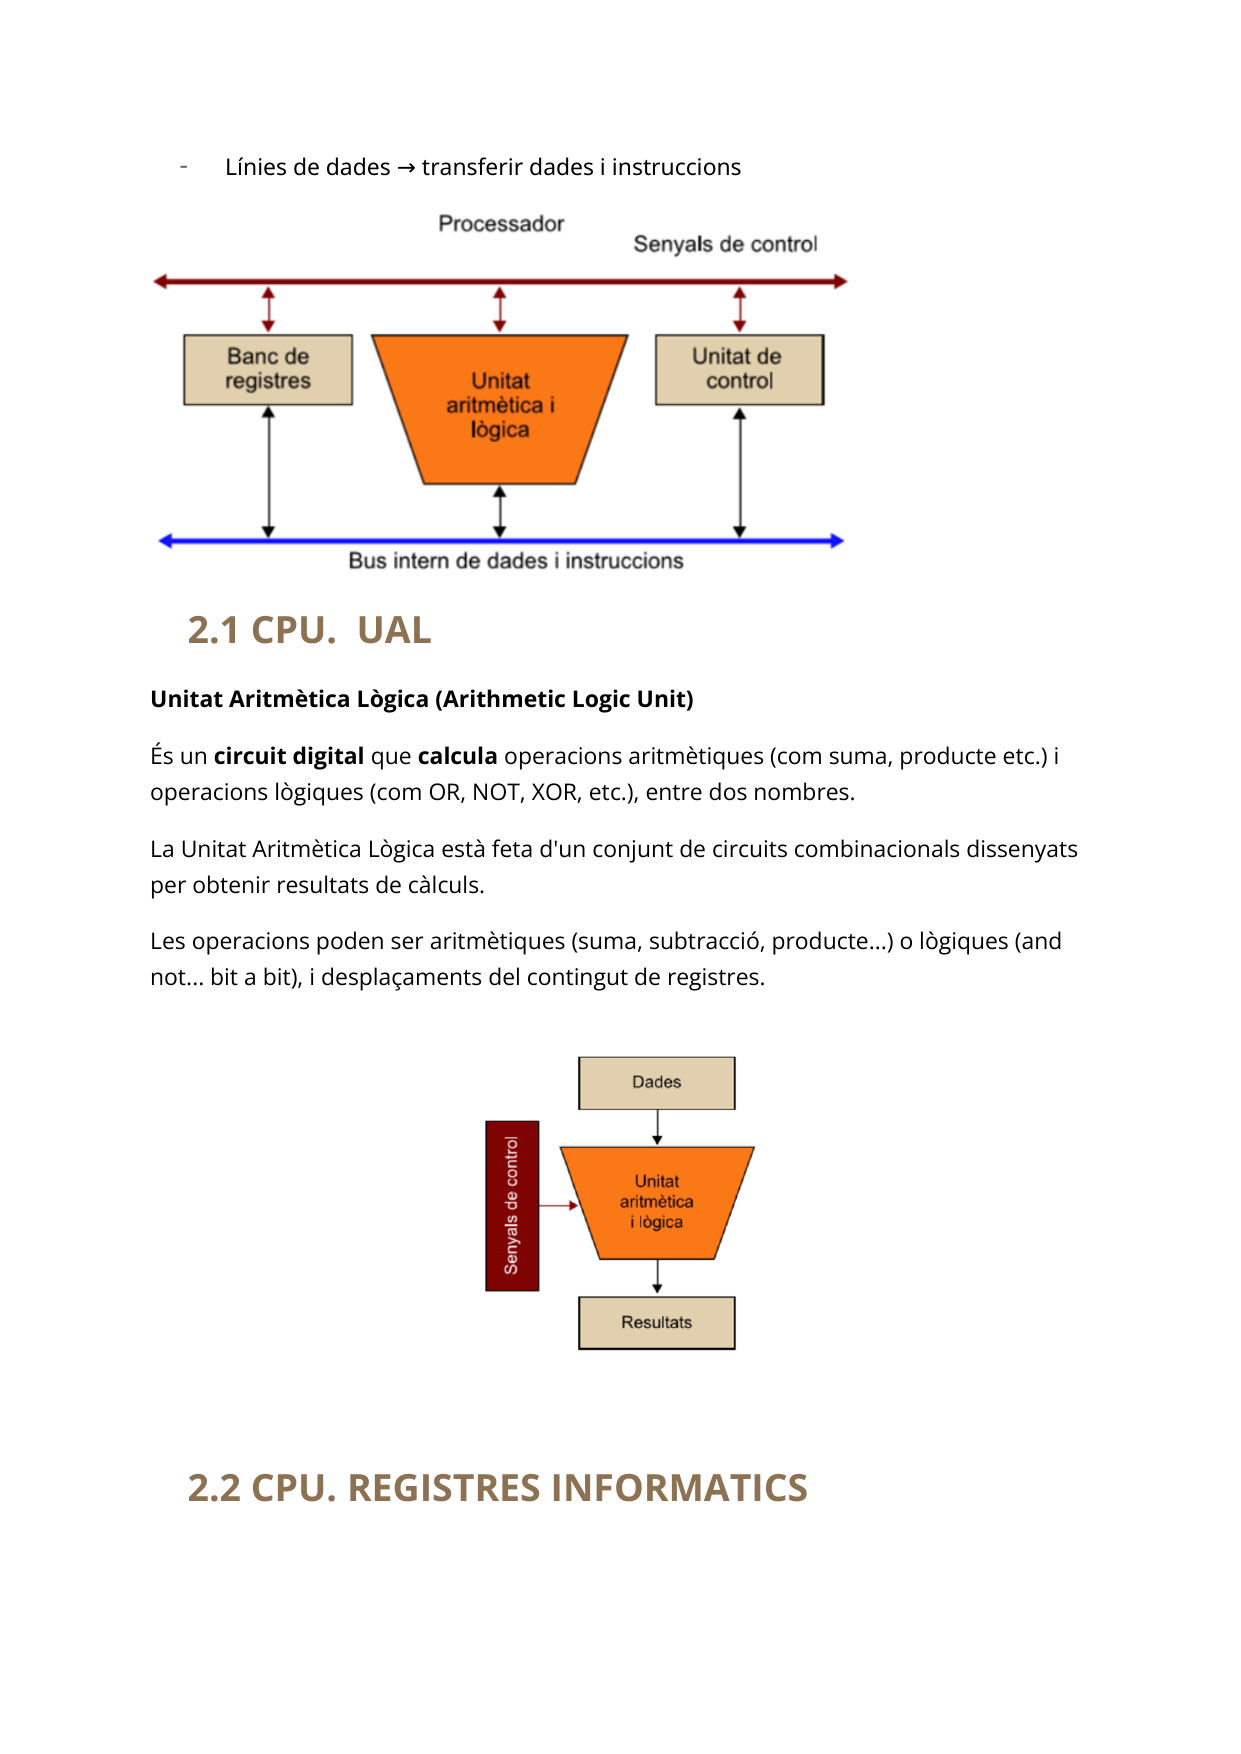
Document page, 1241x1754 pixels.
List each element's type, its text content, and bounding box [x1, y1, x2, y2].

text Les operacions poden ser aritmètiques (suma, subtracció, producte...) o lògiques (and not... bit a bit), i desplaçaments del contingut de registres. [150, 925, 1090, 992]
subtitle 2.2 CPU. REGISTRES INFORMATICS [187, 1461, 1090, 1512]
text Unitat Aritmètica Lògica (Arithmetic Logic Unit) [150, 683, 1090, 714]
picture [150, 207, 852, 579]
text La Unitat Aritmètica Lògica està feta d'un conjunt de circuits combinacionals dissenyats per obtenir resultats de càlculs. [150, 833, 1090, 900]
list Línies de dades → transferir dades i instruccions [187, 150, 1090, 182]
text És un circuit digital que calcula operacions aritmètiques (com suma, producte etc.) i operacions lògiques (com OR, NOT, XOR, etc.), entre dos nombres. [150, 740, 1090, 807]
picture [480, 1049, 761, 1356]
subtitle 2.1 CPU. UAL [187, 604, 1090, 655]
